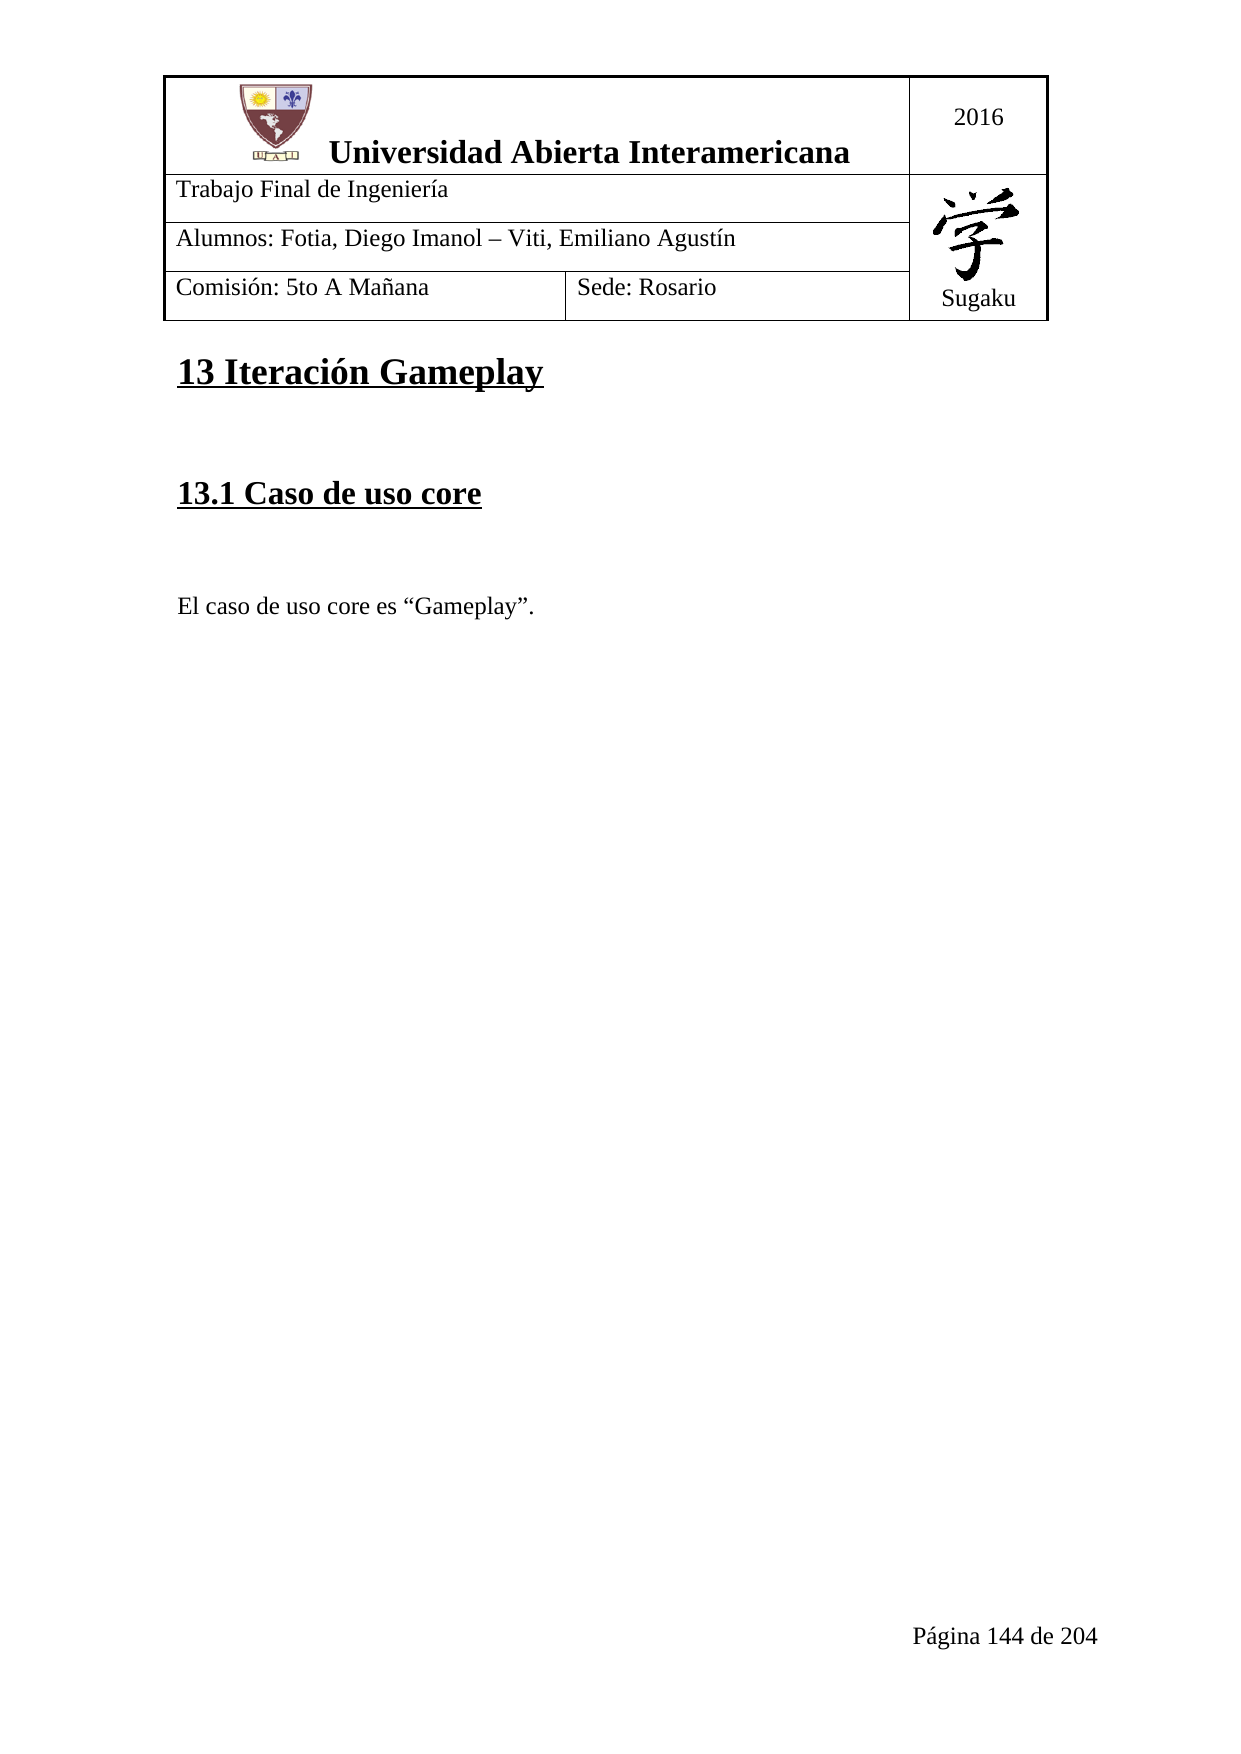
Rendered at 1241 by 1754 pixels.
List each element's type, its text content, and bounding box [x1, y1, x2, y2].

subtitle 13 Iteración Gameplay [177, 349, 1063, 392]
subtitle 13.1 Caso de uso core [177, 474, 1063, 512]
text El caso de uso core es “Gameplay”. [177, 591, 1063, 620]
picture [223, 78, 329, 164]
picture [927, 181, 1030, 284]
